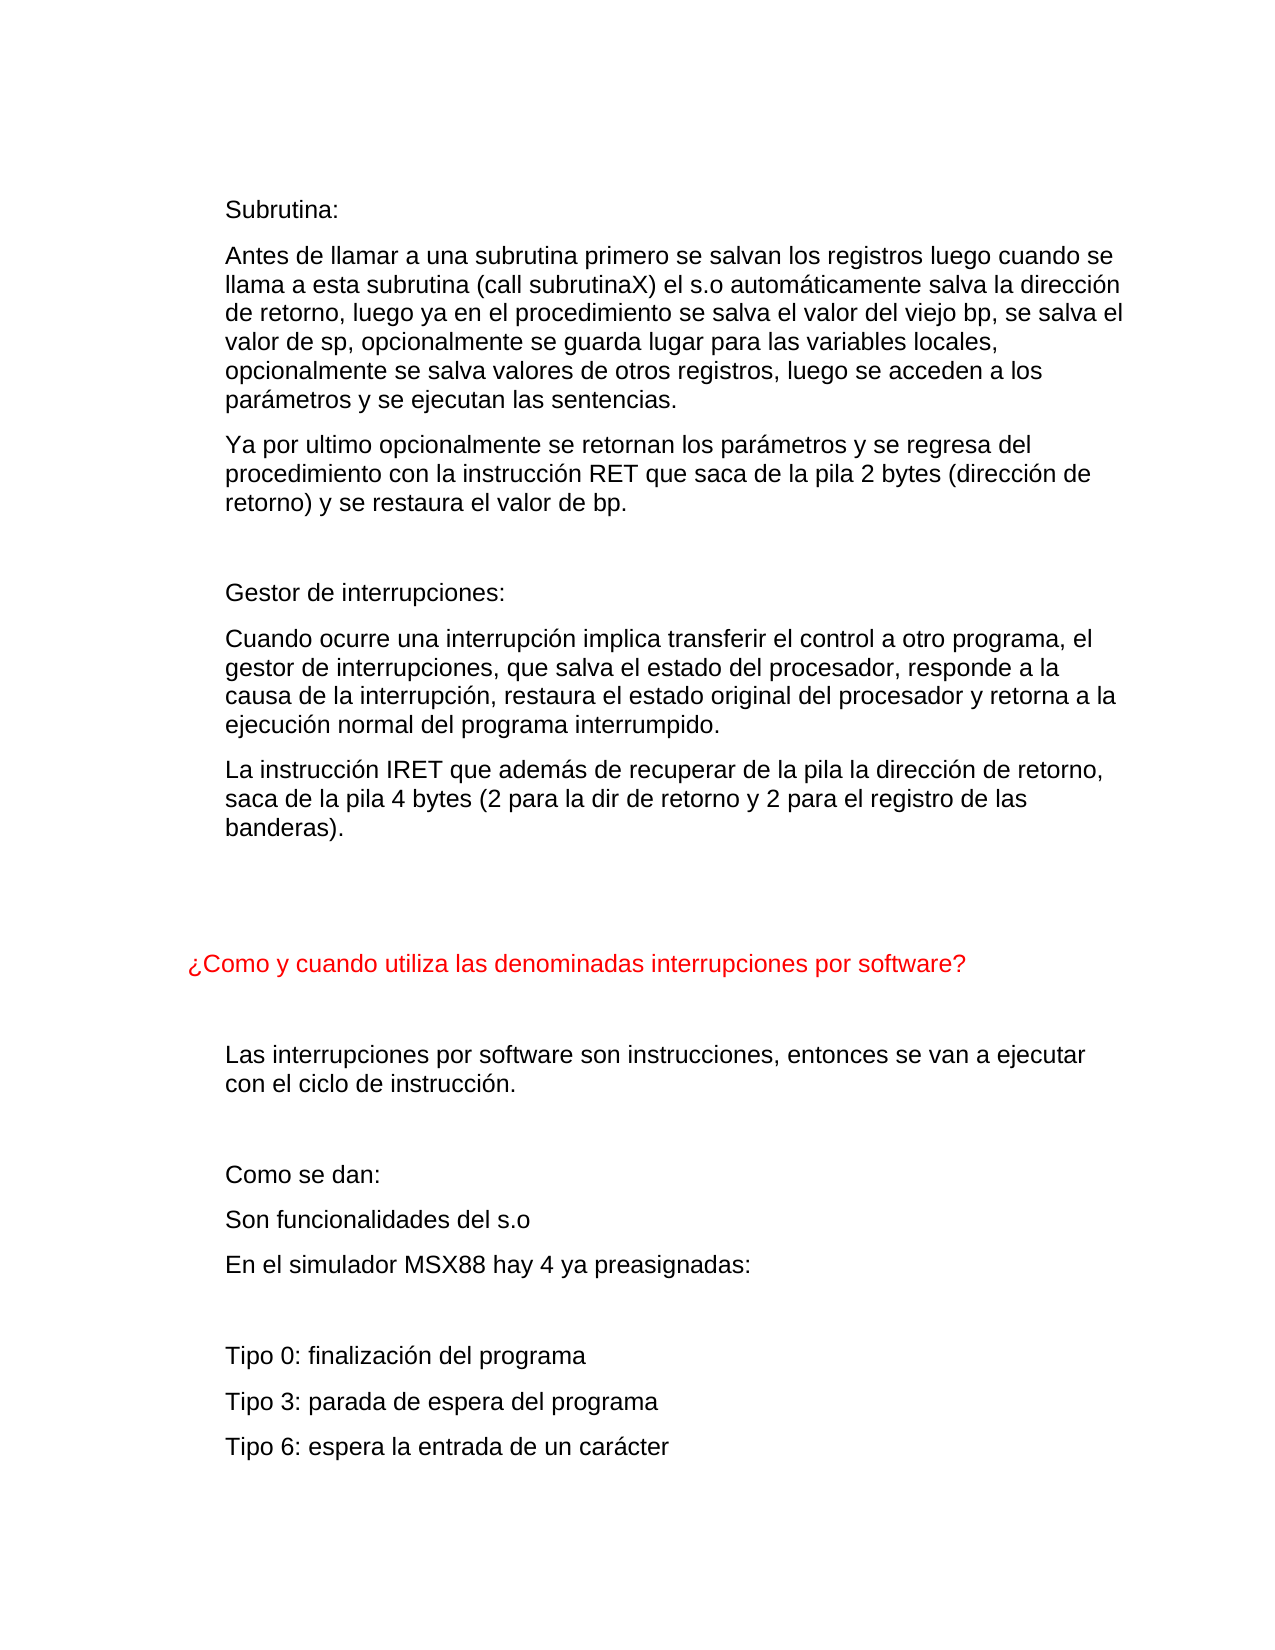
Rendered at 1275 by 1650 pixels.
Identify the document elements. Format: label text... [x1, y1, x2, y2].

text Subrutina: [225, 195, 1125, 224]
text Son funcionalidades del s.o [225, 1205, 1125, 1234]
text Como se dan: [225, 1159, 1125, 1188]
text En el simulador MSX88 hay 4 ya preasignadas: [225, 1250, 1125, 1279]
text Ya por ultimo opcionalmente se retornan los parámetros y se regresa del procedimiento con la instrucción RET que saca de la pila 2 bytes (dirección de retorno) y se restaura el valor de bp. [225, 430, 1125, 516]
text Antes de llamar a una subrutina primero se salvan los registros luego cuando se llama a esta subrutina (call subrutinaX) el s.o automáticamente salva la dirección de retorno, luego ya en el procedimiento se salva el valor del viejo bp, se salva el valor de sp, opcionalmente se guarda lugar para las variables locales, opcionalmente se salva valores de otros registros, luego se acceden a los parámetros y se ejecutan las sentencias. [225, 241, 1125, 413]
text Tipo 6: espera la entrada de un carácter [225, 1432, 1125, 1461]
text La instrucción IRET que además de recuperar de la pila la dirección de retorno, saca de la pila 4 bytes (2 para la dir de retorno y 2 para el registro de las banderas). [225, 755, 1125, 842]
text Cuando ocurre una interrupción implica transferir el control a otro programa, el gestor de interrupciones, que salva el estado del procesador, responde a la causa de la interrupción, restaura el estado original del procesador y retorna a la ejecución normal del programa interrumpido. [225, 624, 1125, 739]
text ¿Como y cuando utiliza las denominadas interrupciones por software? [187, 949, 1125, 978]
text Tipo 0: finalización del programa [225, 1341, 1125, 1370]
text Gestor de interrupciones: [225, 578, 1125, 607]
text Las interrupciones por software son instrucciones, entonces se van a ejecutar con el ciclo de instrucción. [225, 1040, 1125, 1097]
text Tipo 3: parada de espera del programa [225, 1387, 1125, 1415]
